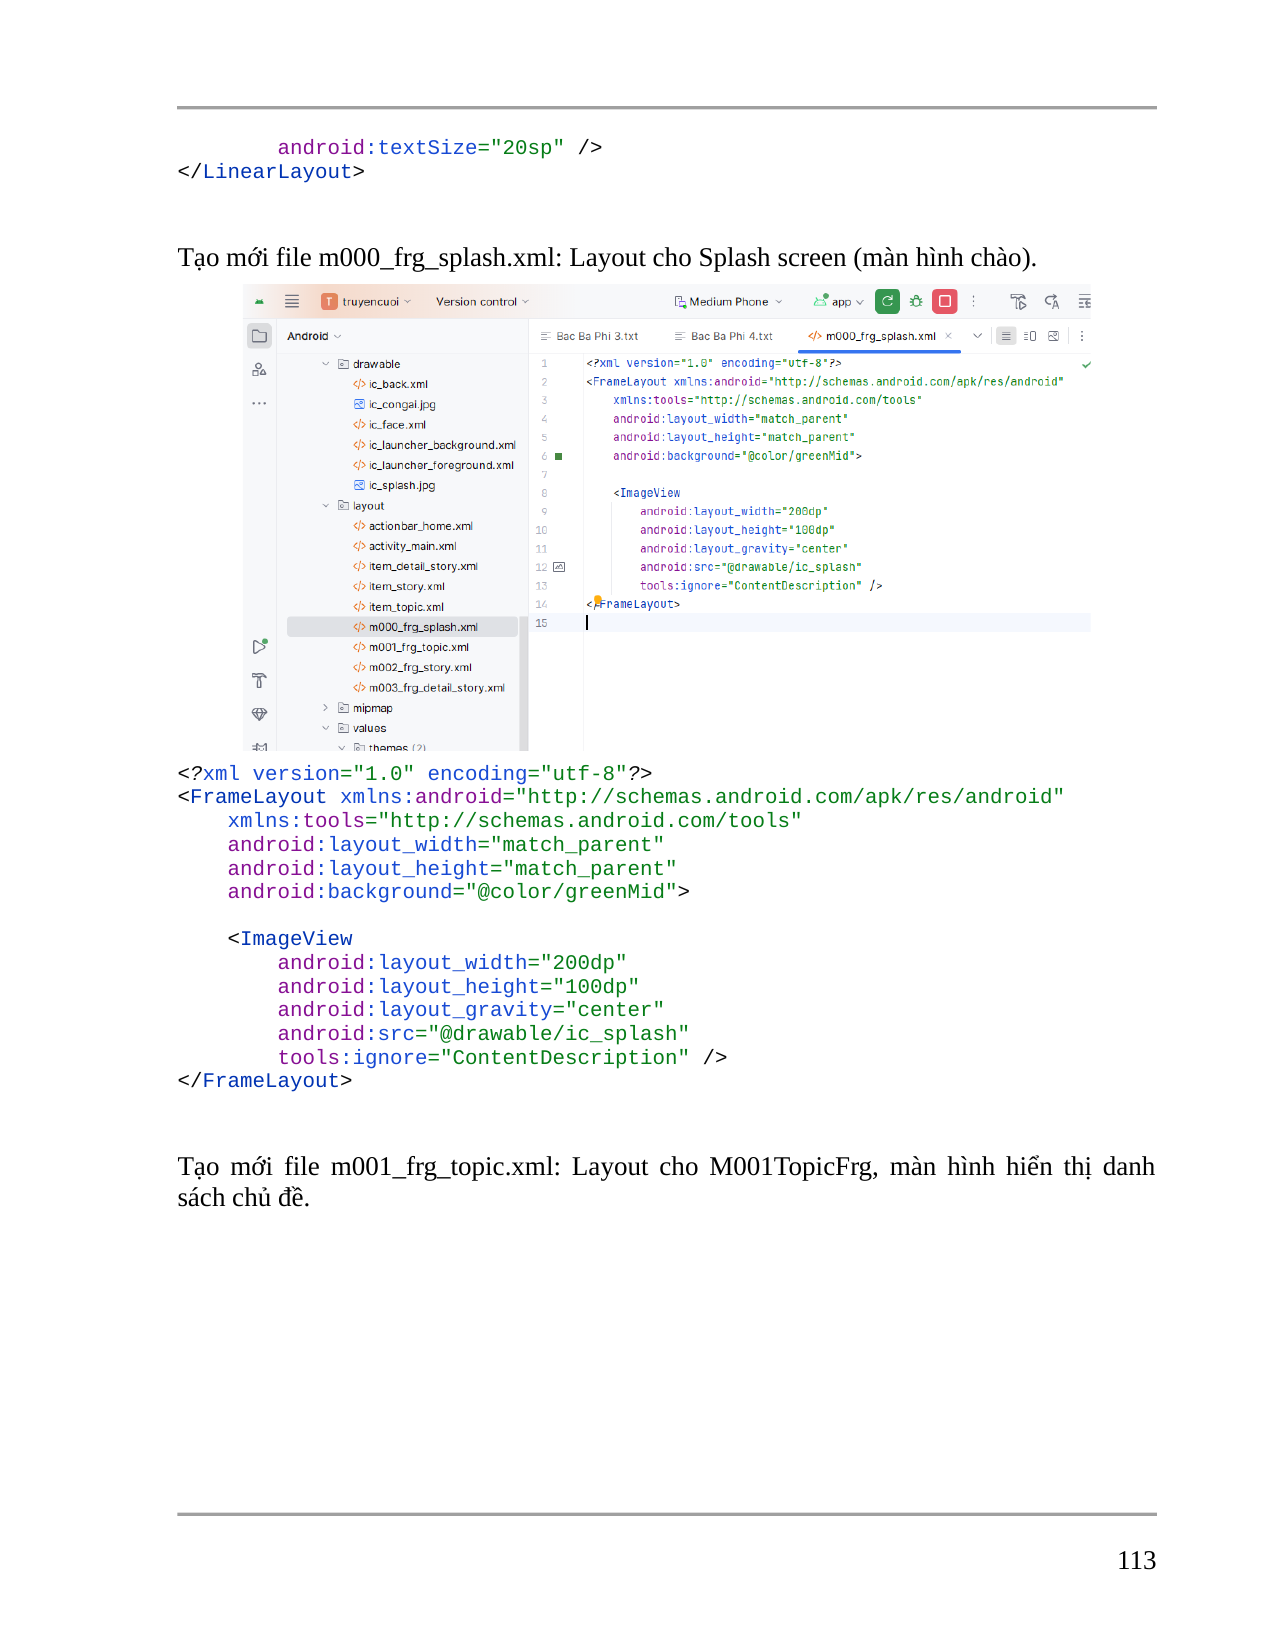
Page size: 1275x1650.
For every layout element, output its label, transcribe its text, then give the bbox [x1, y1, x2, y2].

text Tạo mới file m000_frg_splash.xml: Layout cho Splash screen (màn hình chào). [177, 241, 1156, 272]
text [177, 137, 1157, 184]
text Tạo mới file m001_frg_topic.xml: Layout cho M001TopicFrg, màn hình hiển thị danh sách chủ đề. [177, 1150, 1156, 1212]
picture [242, 284, 1091, 751]
text <?xml version="1.0" encoding="utf-8"?> <FrameLayout xmlns:android="http://schemas.android.com/apk/res/android" xmlns:tools="http://schemas.android.com/tools" android:layout_width="match_parent" android:layout_height="match_parent" android:background="@color/greenMid"> <ImageView android:layout_width="200dp" android:layout_height="100dp" android:layout_gravity="center" android:src="@drawable/ic_splash" tools:ignore="ContentDescription" /> </FrameLayout> [177, 763, 1157, 1094]
